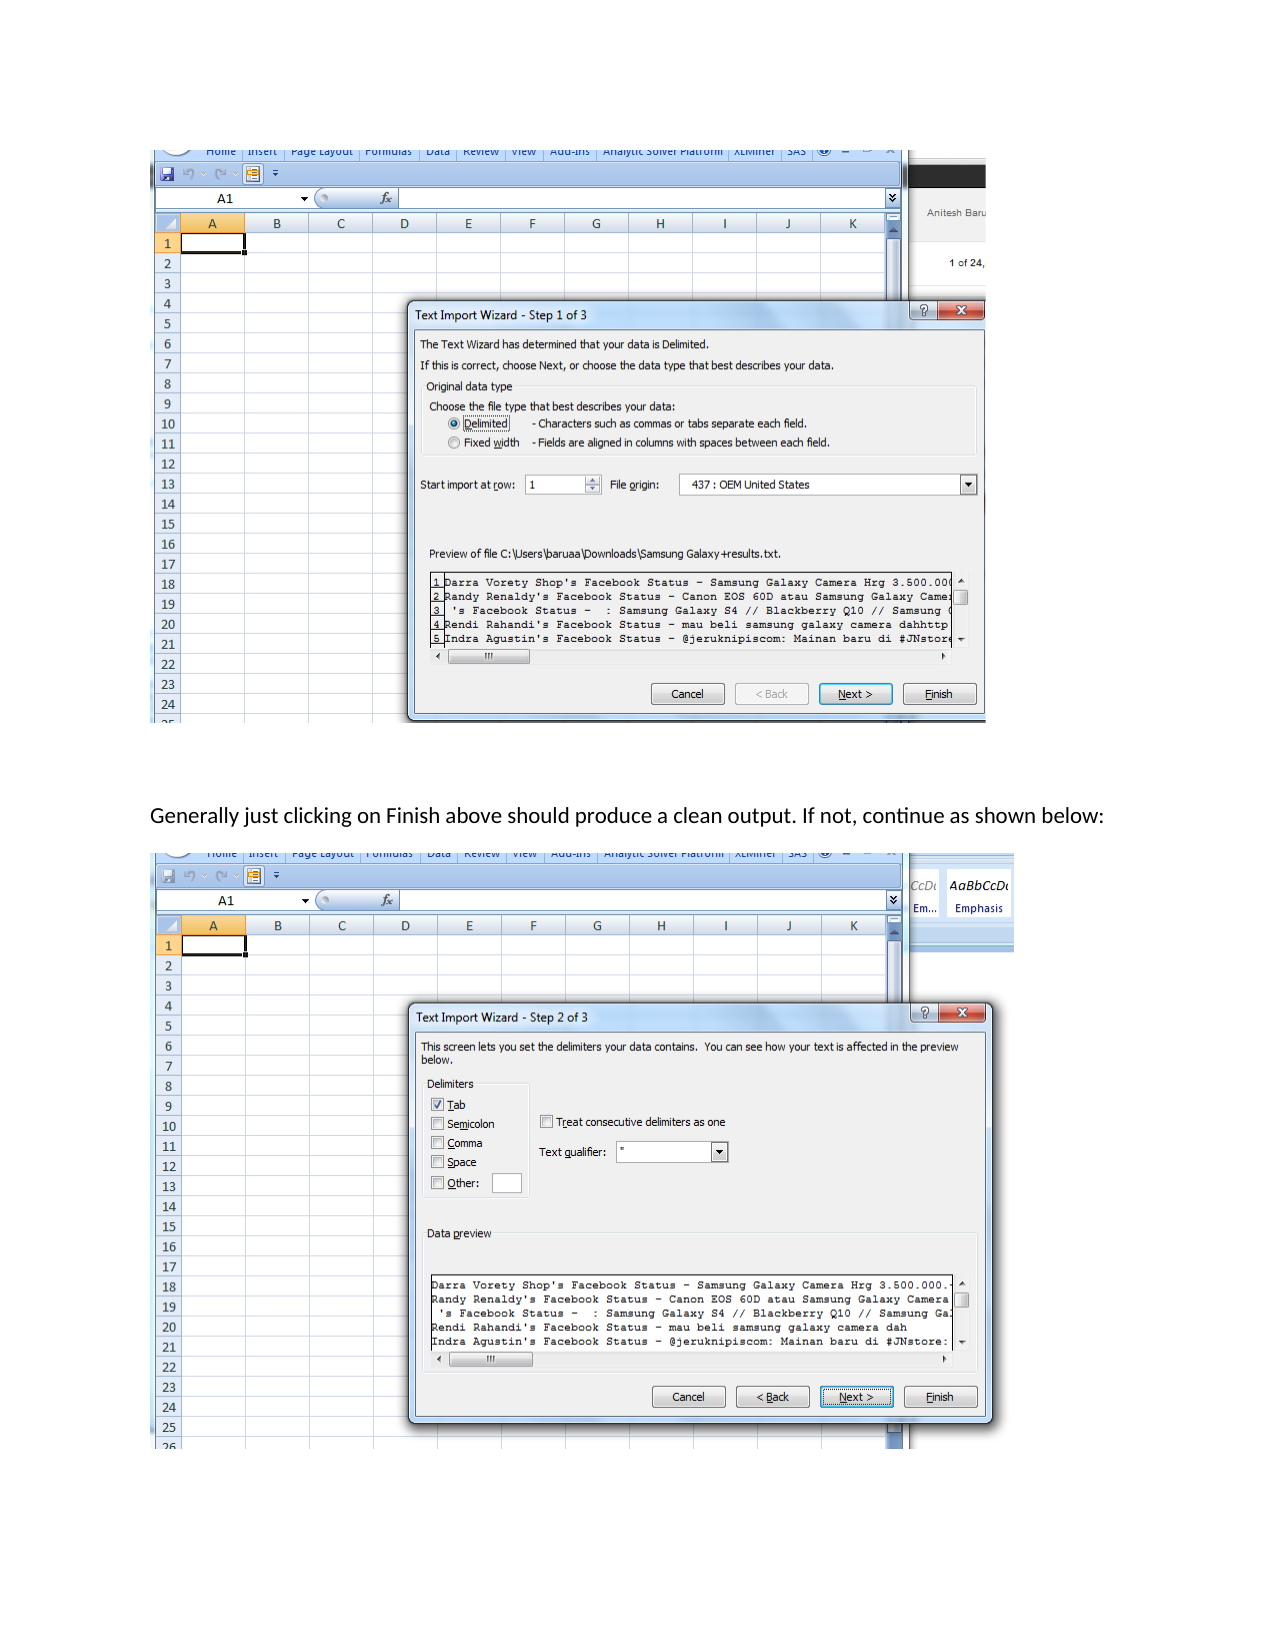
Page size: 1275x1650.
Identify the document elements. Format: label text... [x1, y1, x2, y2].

picture [150, 853, 1014, 1449]
picture [150, 150, 986, 723]
text Generally just clicking on Finish above should produce a clean output. If not, continue as shown below: [150, 801, 1125, 829]
